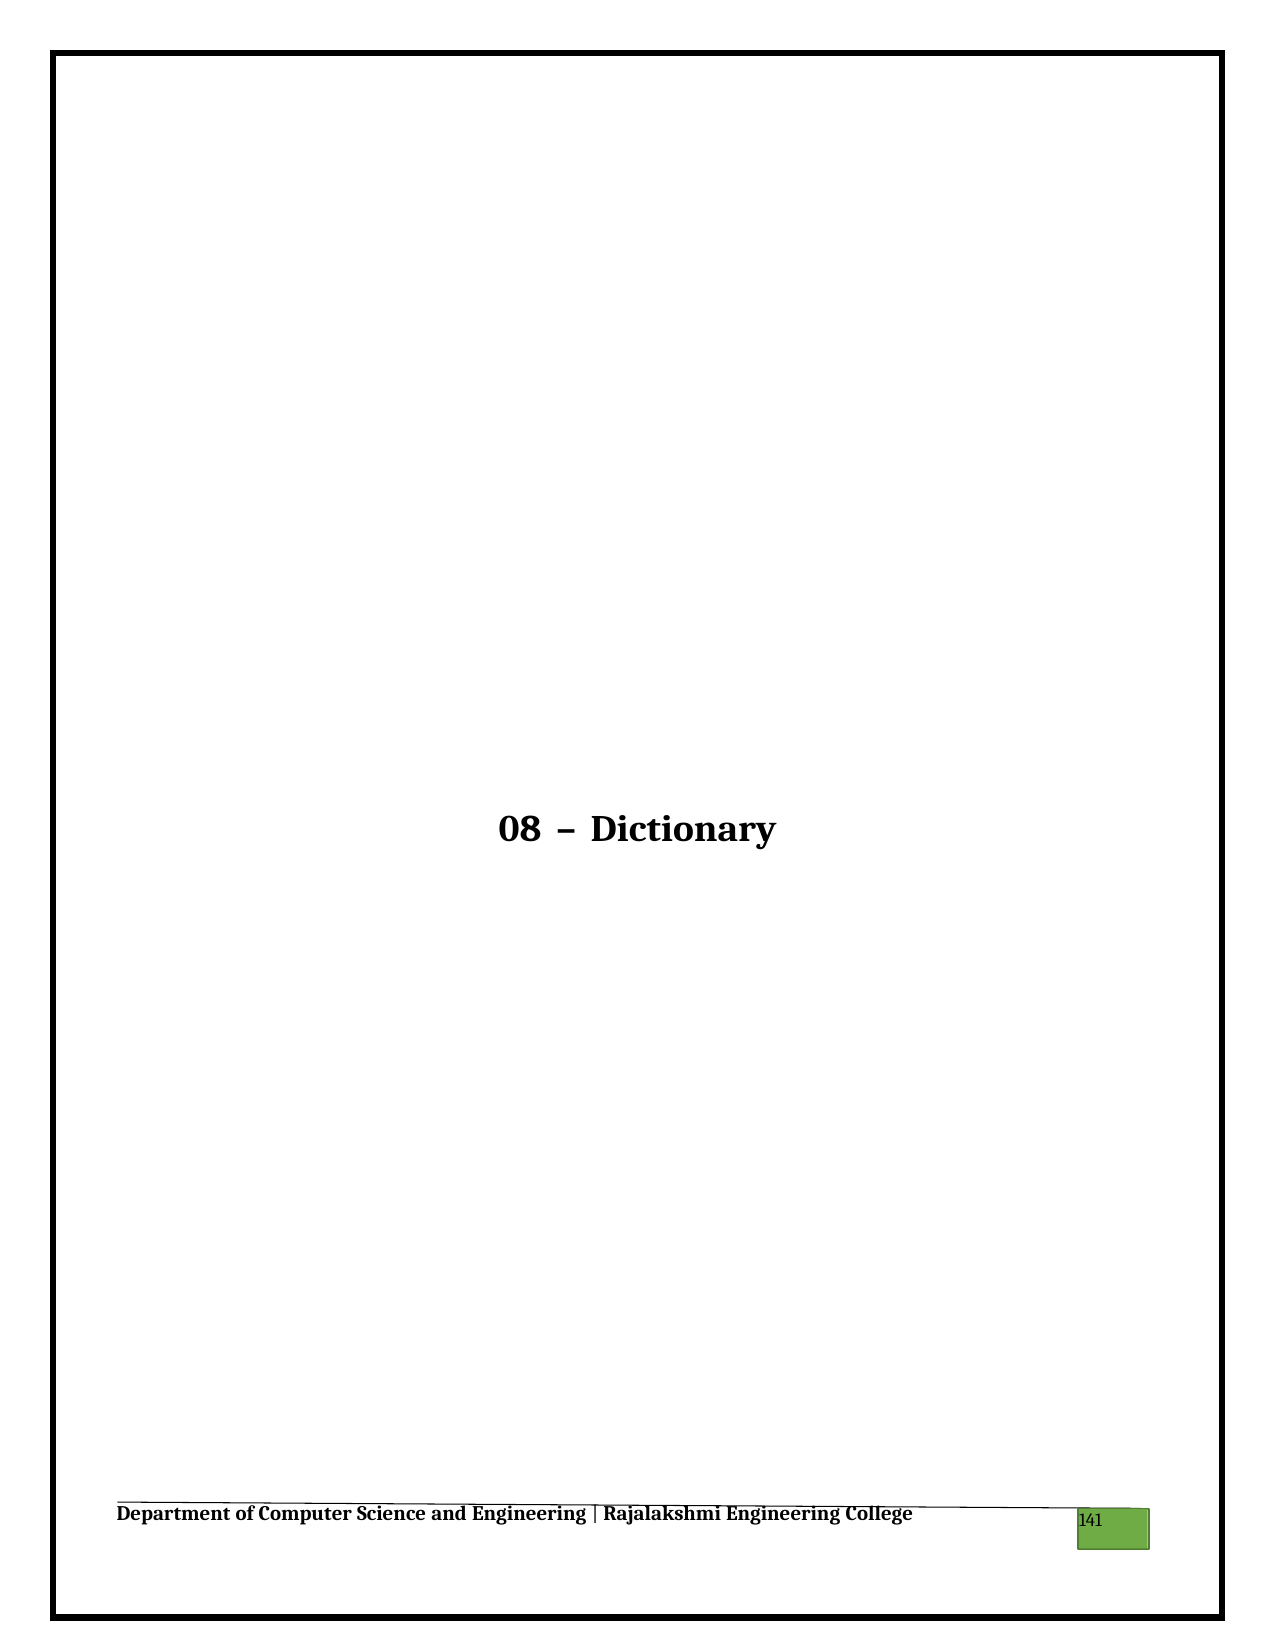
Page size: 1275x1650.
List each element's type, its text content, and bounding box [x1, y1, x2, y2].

subtitle 08 – Dictionary [172, 807, 1103, 851]
